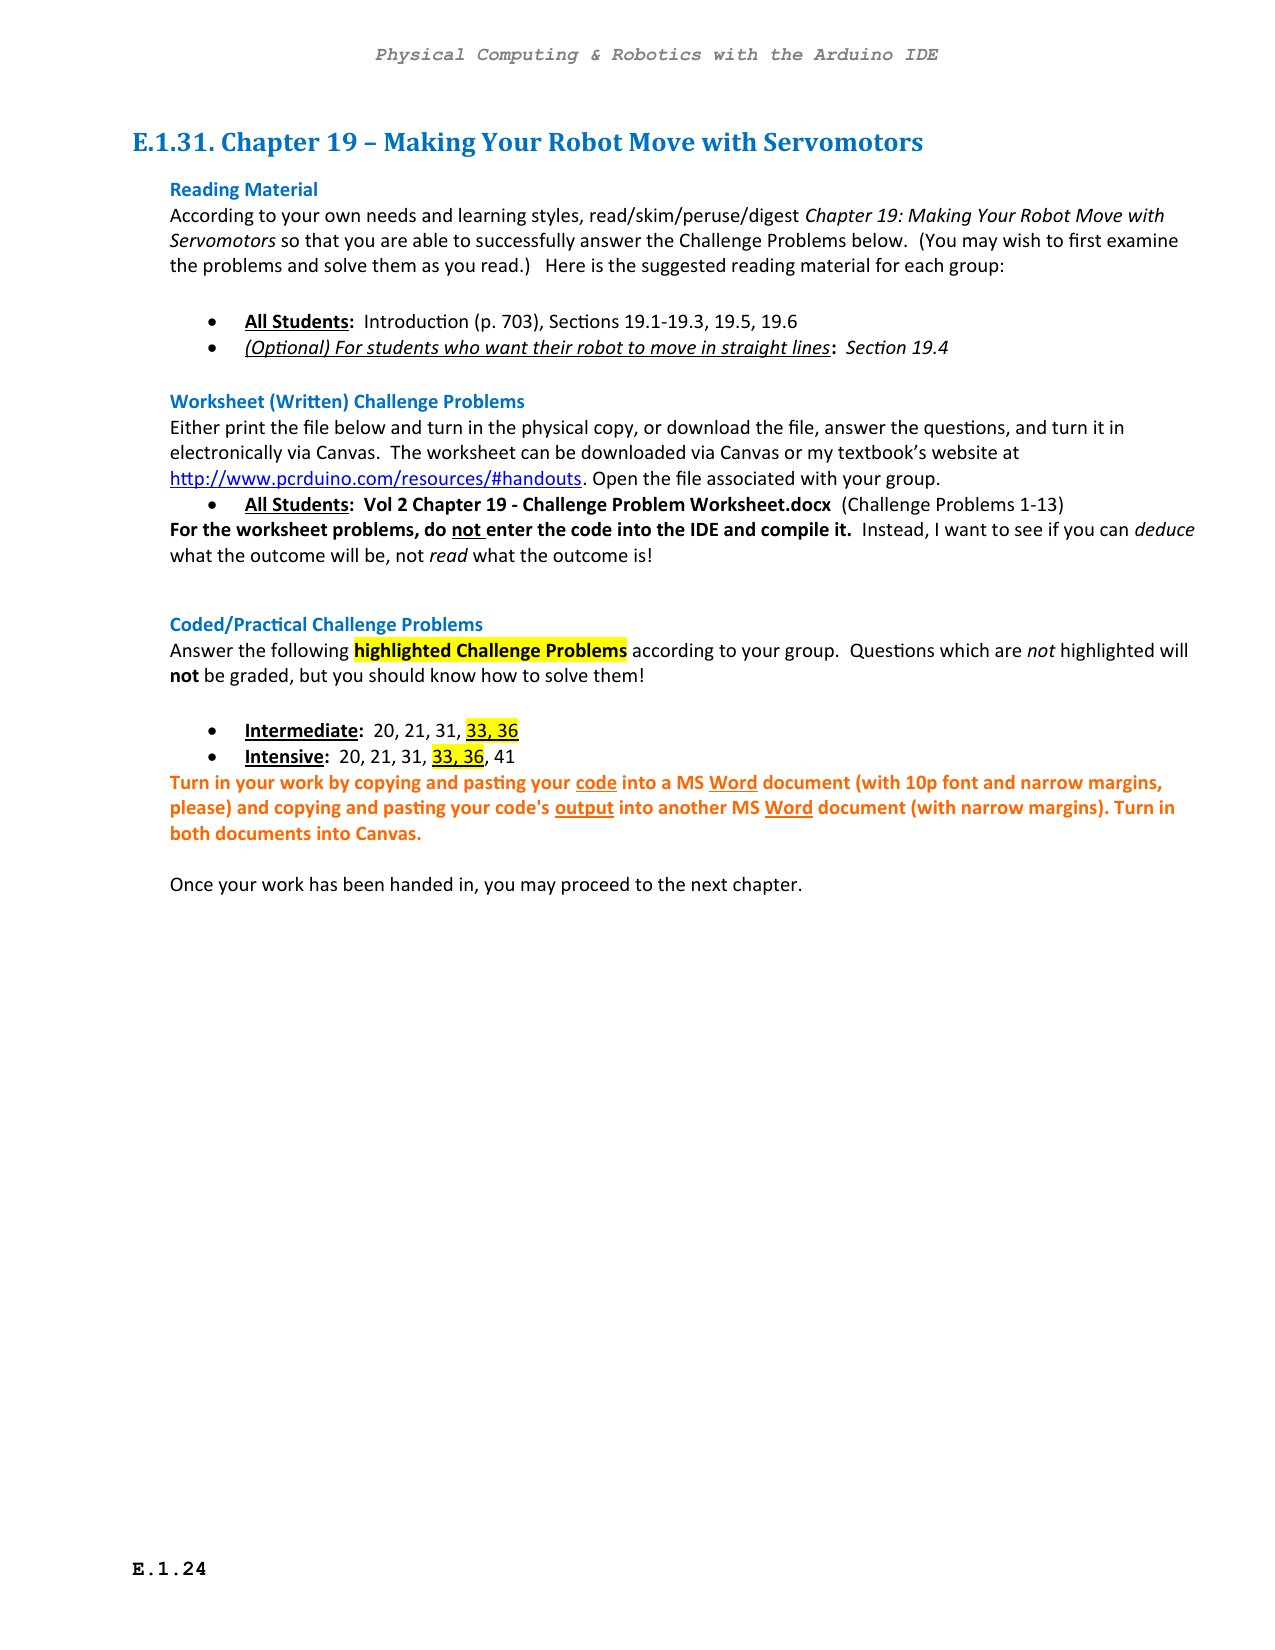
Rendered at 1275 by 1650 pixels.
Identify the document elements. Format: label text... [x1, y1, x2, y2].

list All Students: Introduction (p. 703), Sections 19.1-19.3, 19.5, 19.6 [207, 307, 1200, 333]
list Intermediate: 20, 21, 31, 33, 36 [207, 717, 1200, 743]
text For the worksheet problems, do not enter the code into the IDE and compile it. Instead, I want to see if you can deduce what the outcome will be, not read what the outcome is! [169, 516, 1200, 567]
text Either print the file below and turn in the physical copy, or download the file, answer the questions, and turn it in electronically via Canvas. The worksheet can be downloaded via Canvas or my textbook’s website at http://www.pcrduino.com/resources/#handouts. Open the file associated with your group. [169, 414, 1200, 490]
text Reading Material [169, 176, 1200, 202]
text According to your own needs and learning styles, read/skim/peruse/digest Chapter 19: Making Your Robot Move with Servomotors so that you are able to successfully answer the Challenge Problems below. (You may wish to first examine the problems and solve them as you read.) Here is the suggested reading material for each group: [169, 202, 1200, 278]
subtitle E.1.31. Chapter 19 – Making Your Robot Move with Servomotors [132, 126, 1200, 158]
list All Students: Vol 2 Chapter 19 - Challenge Problem Worksheet.docx (Challenge Problems 1-13) [207, 490, 1200, 516]
list (Optional) For students who want their robot to move in straight lines: Section 19.4 [207, 333, 1200, 359]
list Intensive: 20, 21, 31, 33, 36, 41 [207, 743, 1200, 769]
text Once your work has been handed in, you may proceed to the next chapter. [169, 871, 1200, 896]
text Coded/Practical Challenge Problems [169, 611, 1200, 637]
text Worksheet (Written) Challenge Problems [169, 389, 1200, 414]
text Answer the following highlighted Challenge Problems according to your group. Questions which are not highlighted will not be graded, but you should know how to solve them! [169, 637, 1200, 688]
text Turn in your work by copying and pasting your code into a MS Word document (with 10p font and narrow margins, please) and copying and pasting your code's output into another MS Word document (with narrow margins). Turn in both documents into Canvas. [169, 769, 1200, 845]
